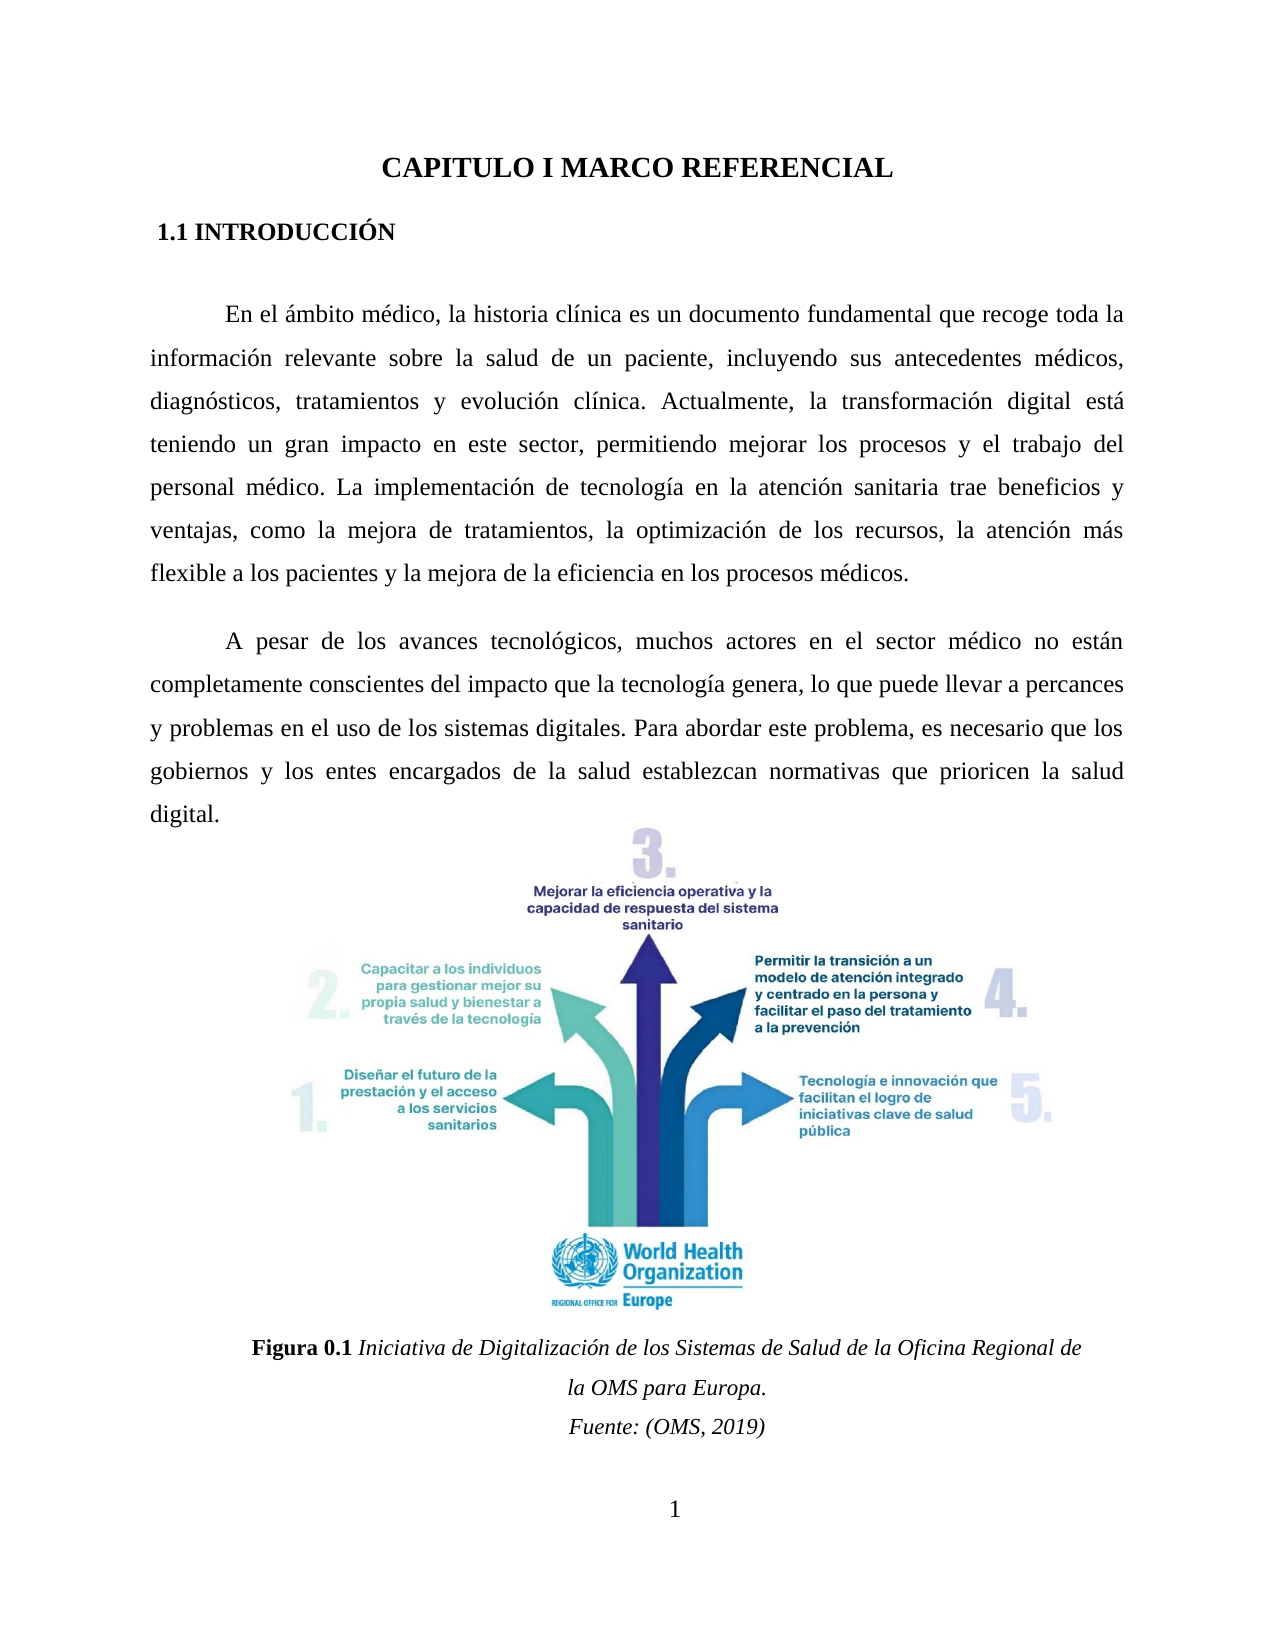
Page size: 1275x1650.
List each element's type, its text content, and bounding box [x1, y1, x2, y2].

text En el ámbito médico, la historia clínica es un documento fundamental que recoge toda la información relevante sobre la salud de un paciente, incluyendo sus antecedentes médicos, diagnósticos, tratamientos y evolución clínica. Actualmente, la transformación digital está teniendo un gran impacto en este sector, permitiendo mejorar los procesos y el trabajo del personal médico. La implementación de tecnología en la atención sanitaria trae beneficios y ventajas, como la mejora de tratamientos, la optimización de los recursos, la atención más flexible a los pacientes y la mejora de la eficiencia en los procesos médicos. [150, 299, 1125, 587]
subtitle INTRODUCCIÓN [157, 217, 1125, 246]
text A pesar de los avances tecnológicos, muchos actores en el sector médico no están completamente conscientes del impacto que la tecnología genera, lo que puede llevar a percances y problemas en el uso de los sistemas digitales. Para abordar este problema, es necesario que los gobiernos y los entes encargados de la salud establezcan normativas que prioricen la salud digital. [150, 626, 1125, 828]
picture [253, 828, 1113, 1321]
subtitle CAPITULO I MARCO REFERENCIAL [150, 150, 1125, 183]
